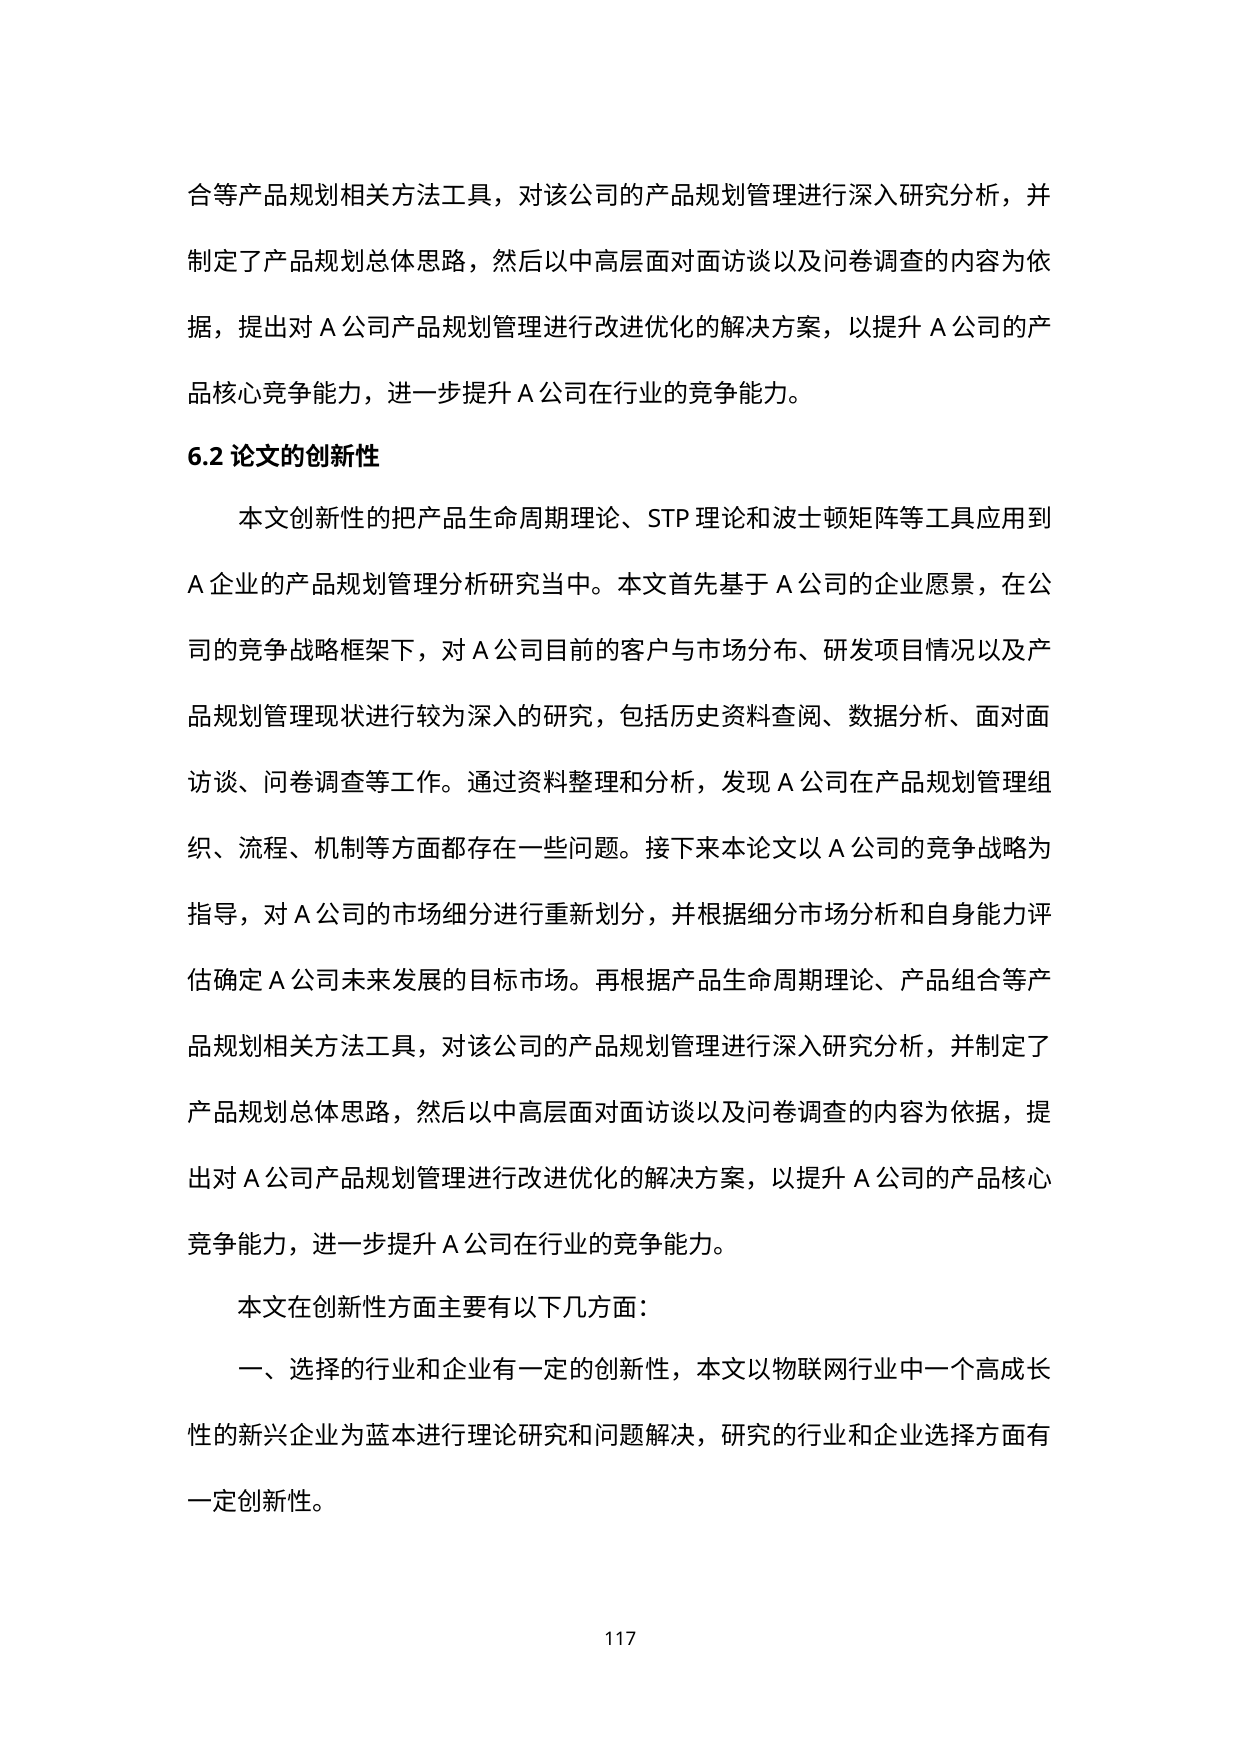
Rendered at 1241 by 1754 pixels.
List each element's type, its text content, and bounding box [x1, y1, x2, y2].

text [187, 172, 1053, 414]
text 本文在创新性方面主要有以下几方面： [187, 1283, 1053, 1327]
text 一、选择的行业和企业有一定的创新性，本文以物联网行业中一个高成长性的新兴企业为蓝本进行理论研究和问题解决，研究的行业和企业选择方面有一定创新性。 [187, 1345, 1053, 1521]
text 本文创新性的把产品生命周期理论、STP理论和波士顿矩阵等工具应用到A企业的产品规划管理分析研究当中。本文首先基于A公司的企业愿景，在公司的竞争战略框架下，对A公司目前的客户与市场分布、研发项目情况以及产品规划管理现状进行较为深入的研究，包括历史资料查阅、数据分析、面对面访谈、问卷调查等工作。通过资料整理和分析，发现A公司在产品规划管理组织、流程、机制等方面都存在一些问题。接下来本论文以A公司的竞争战略为指导，对A公司的市场细分进行重新划分，并根据细分市场分析和自身能力评估确定A公司未来发展的目标市场。再根据产品生命周期理论、产品组合等产品规划相关方法工具，对该公司的产品规划管理进行深入研究分析，并制定了产品规划总体思路，然后以中高层面对面访谈以及问卷调查的内容为依据，提出对A公司产品规划管理进行改进优化的解决方案，以提升A公司的产品核心竞争能力，进一步提升A公司在行业的竞争能力。 [187, 494, 1053, 1265]
text 6.2 论文的创新性 [187, 432, 1053, 476]
